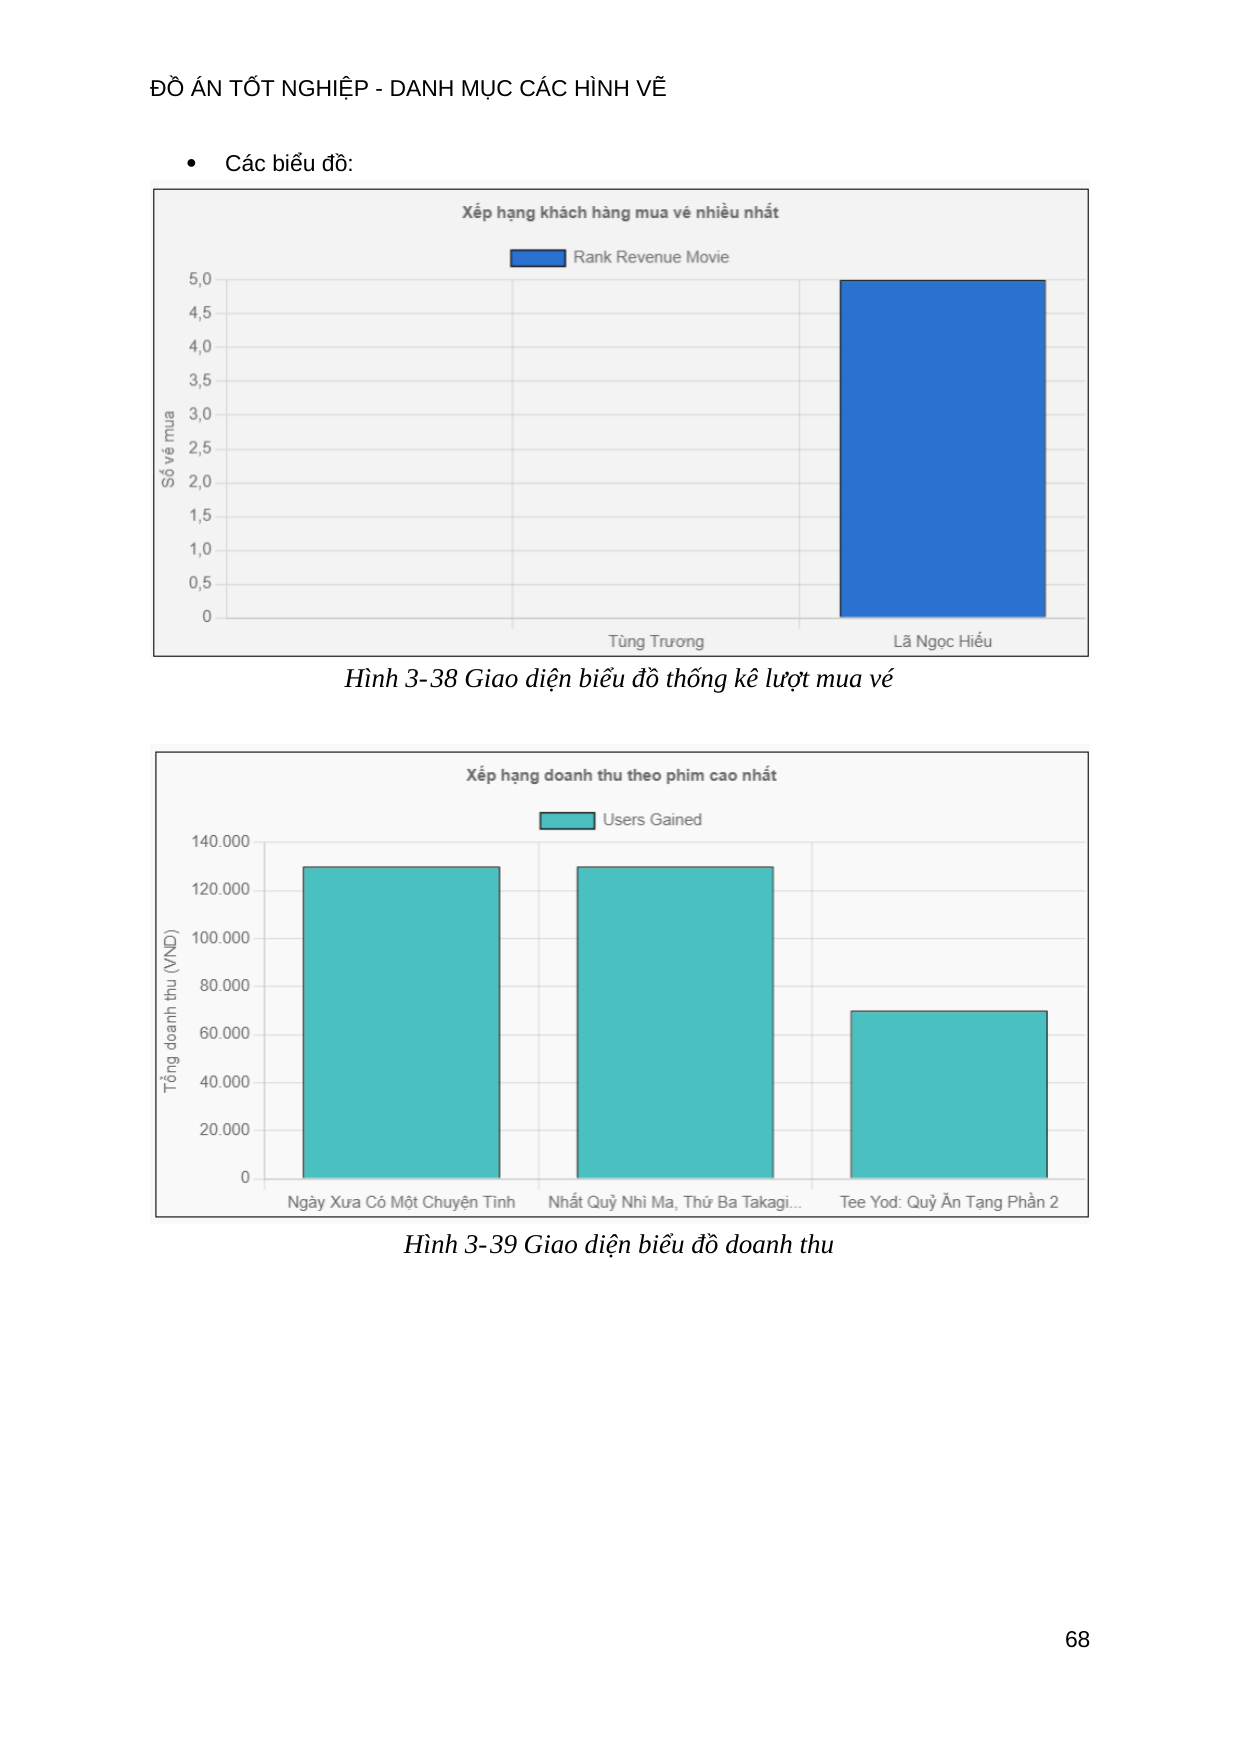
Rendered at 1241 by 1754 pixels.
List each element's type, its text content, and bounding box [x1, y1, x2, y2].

picture [150, 744, 1091, 1224]
list Các biểu đồ: [187, 150, 1090, 176]
picture [150, 180, 1091, 659]
